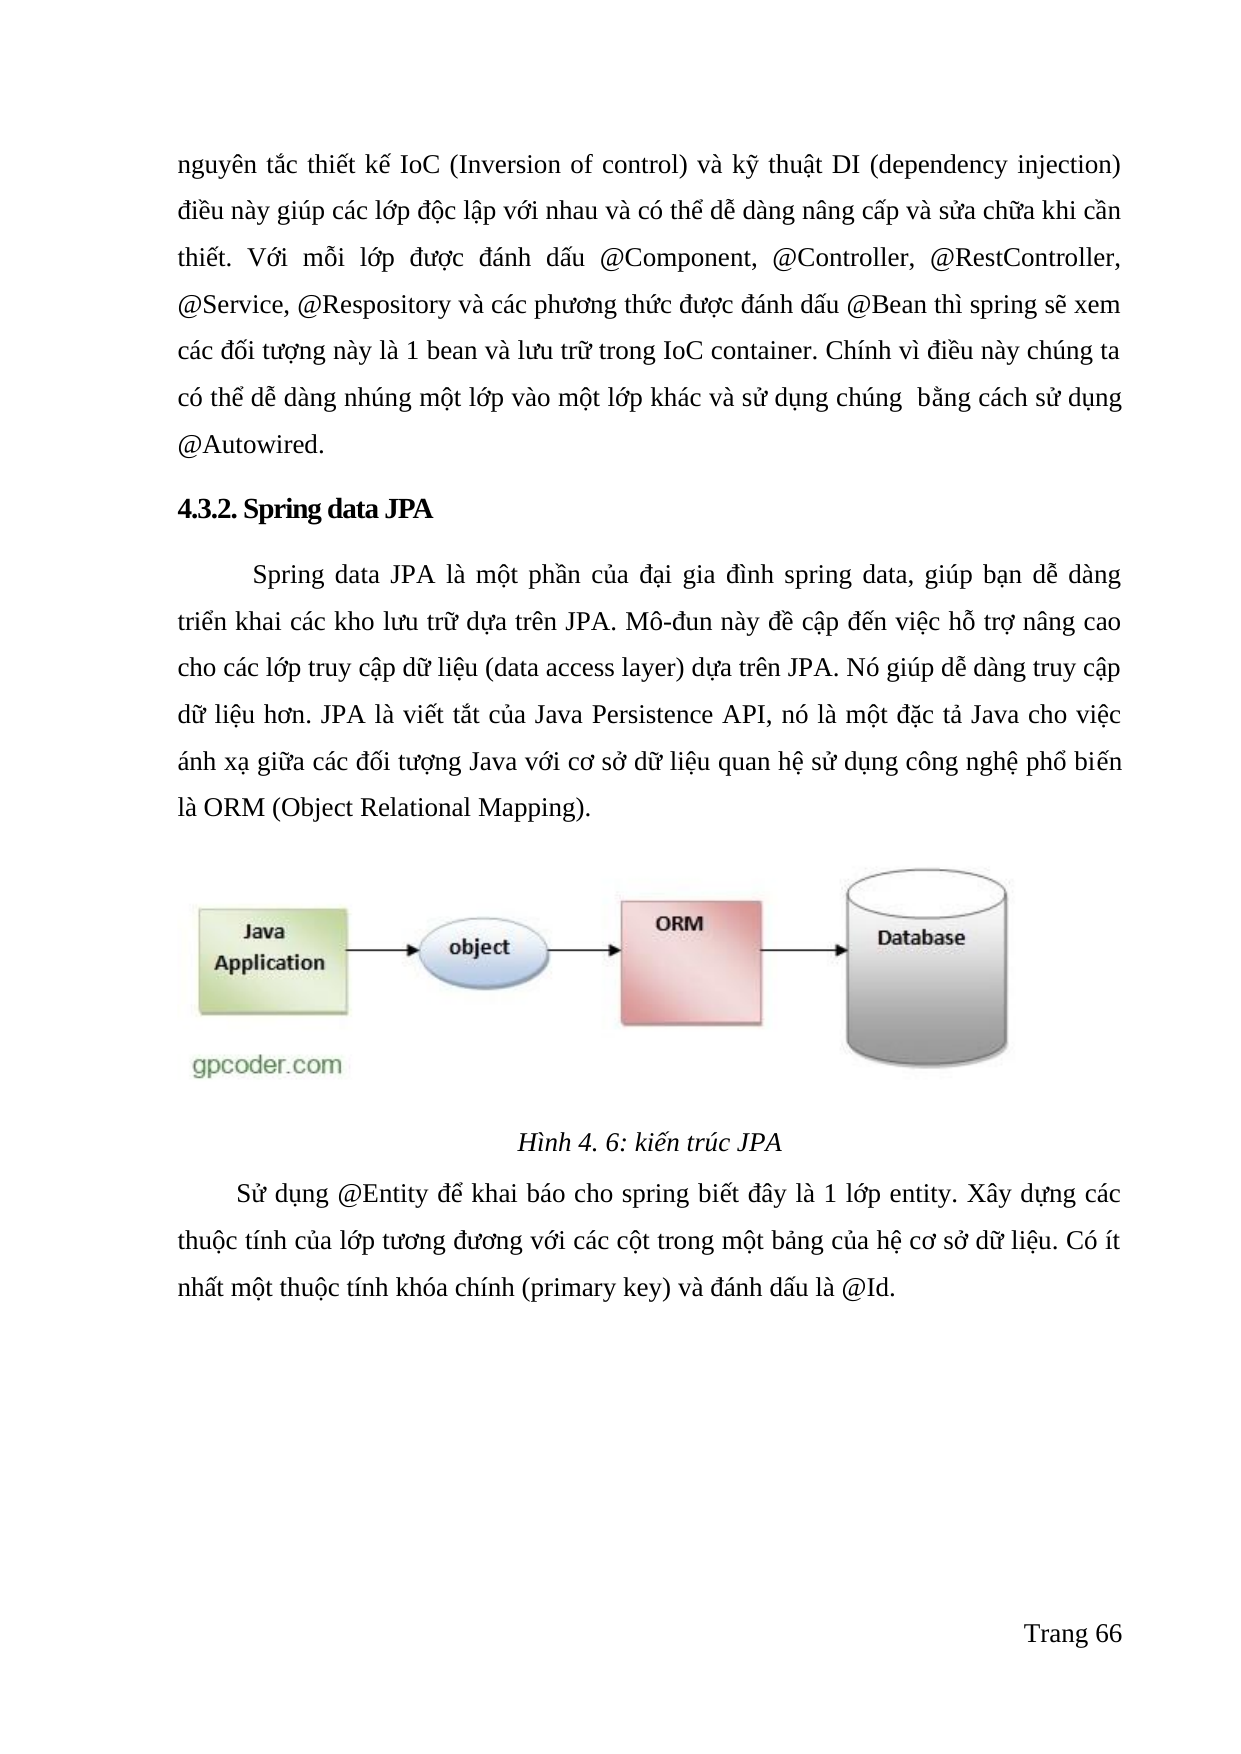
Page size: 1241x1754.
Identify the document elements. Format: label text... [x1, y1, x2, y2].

text Sử dụng @Entity để khai báo cho spring biết đây là 1 lớp entity. Xây dựng các thuộc tính của lớp tương đương với các cột trong một bảng của hệ cơ sở dữ liệu. Có ít nhất một thuộc tính khóa chính (primary key) và đánh dấu là @Id. [177, 1178, 1122, 1302]
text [177, 148, 1122, 459]
picture [177, 854, 1048, 1094]
text Spring data JPA là một phần của đại gia đình spring data, giúp bạn dễ dàng triển khai các kho lưu trữ dựa trên JPA. Mô-đun này đề cập đến việc hỗ trợ nâng cao cho các lớp truy cập dữ liệu (data access layer) dựa trên JPA. Nó giúp dễ dàng truy cập dữ liệu hơn. JPA là viết tắt của Java Persistence API, nó là một đặc tả Java cho việc ánh xạ giữa các đối tượng Java với cơ sở dữ liệu quan hệ sử dụng công nghệ phổ biến là ORM (Object Relational Mapping). [177, 558, 1122, 823]
title 4.3.2. Spring data JPA [177, 491, 1122, 524]
